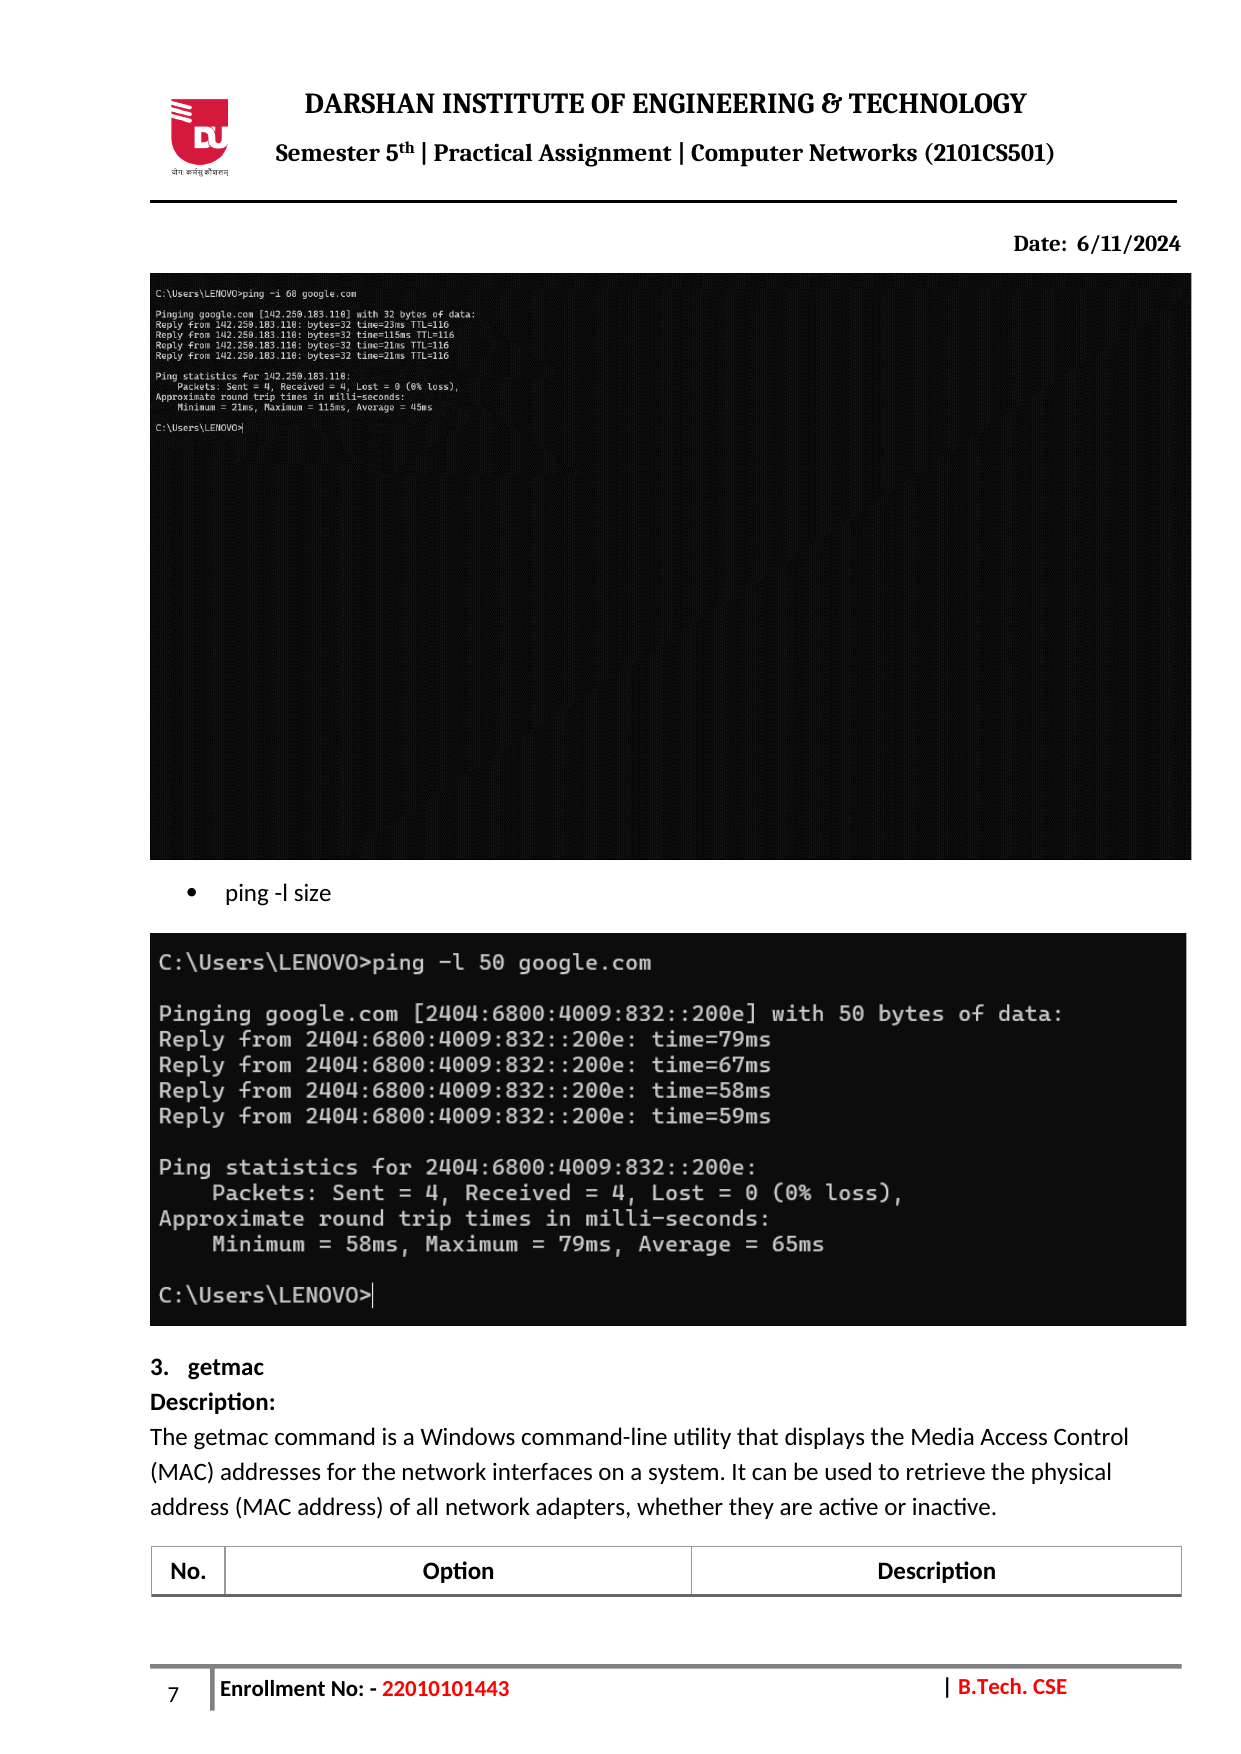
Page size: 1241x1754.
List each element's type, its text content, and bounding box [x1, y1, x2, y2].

subtitle getmac Description: [150, 1326, 276, 1416]
picture [171, 98, 228, 177]
table_header Description [692, 1547, 1181, 1593]
picture [150, 933, 1187, 1326]
table_header Option [226, 1547, 691, 1593]
picture [150, 273, 1192, 860]
text The getmac command is a Windows command-line utility that displays the Media Access Control (MAC) addresses for the network interfaces on a system. It can be used to retrieve the physical address (MAC address) of all network adapters, whether they are active or inactive. [150, 1421, 1132, 1521]
table_header No. [152, 1547, 224, 1593]
list ping -l size [187, 877, 1205, 908]
text Date: 6/11/2024 [135, 231, 1181, 257]
